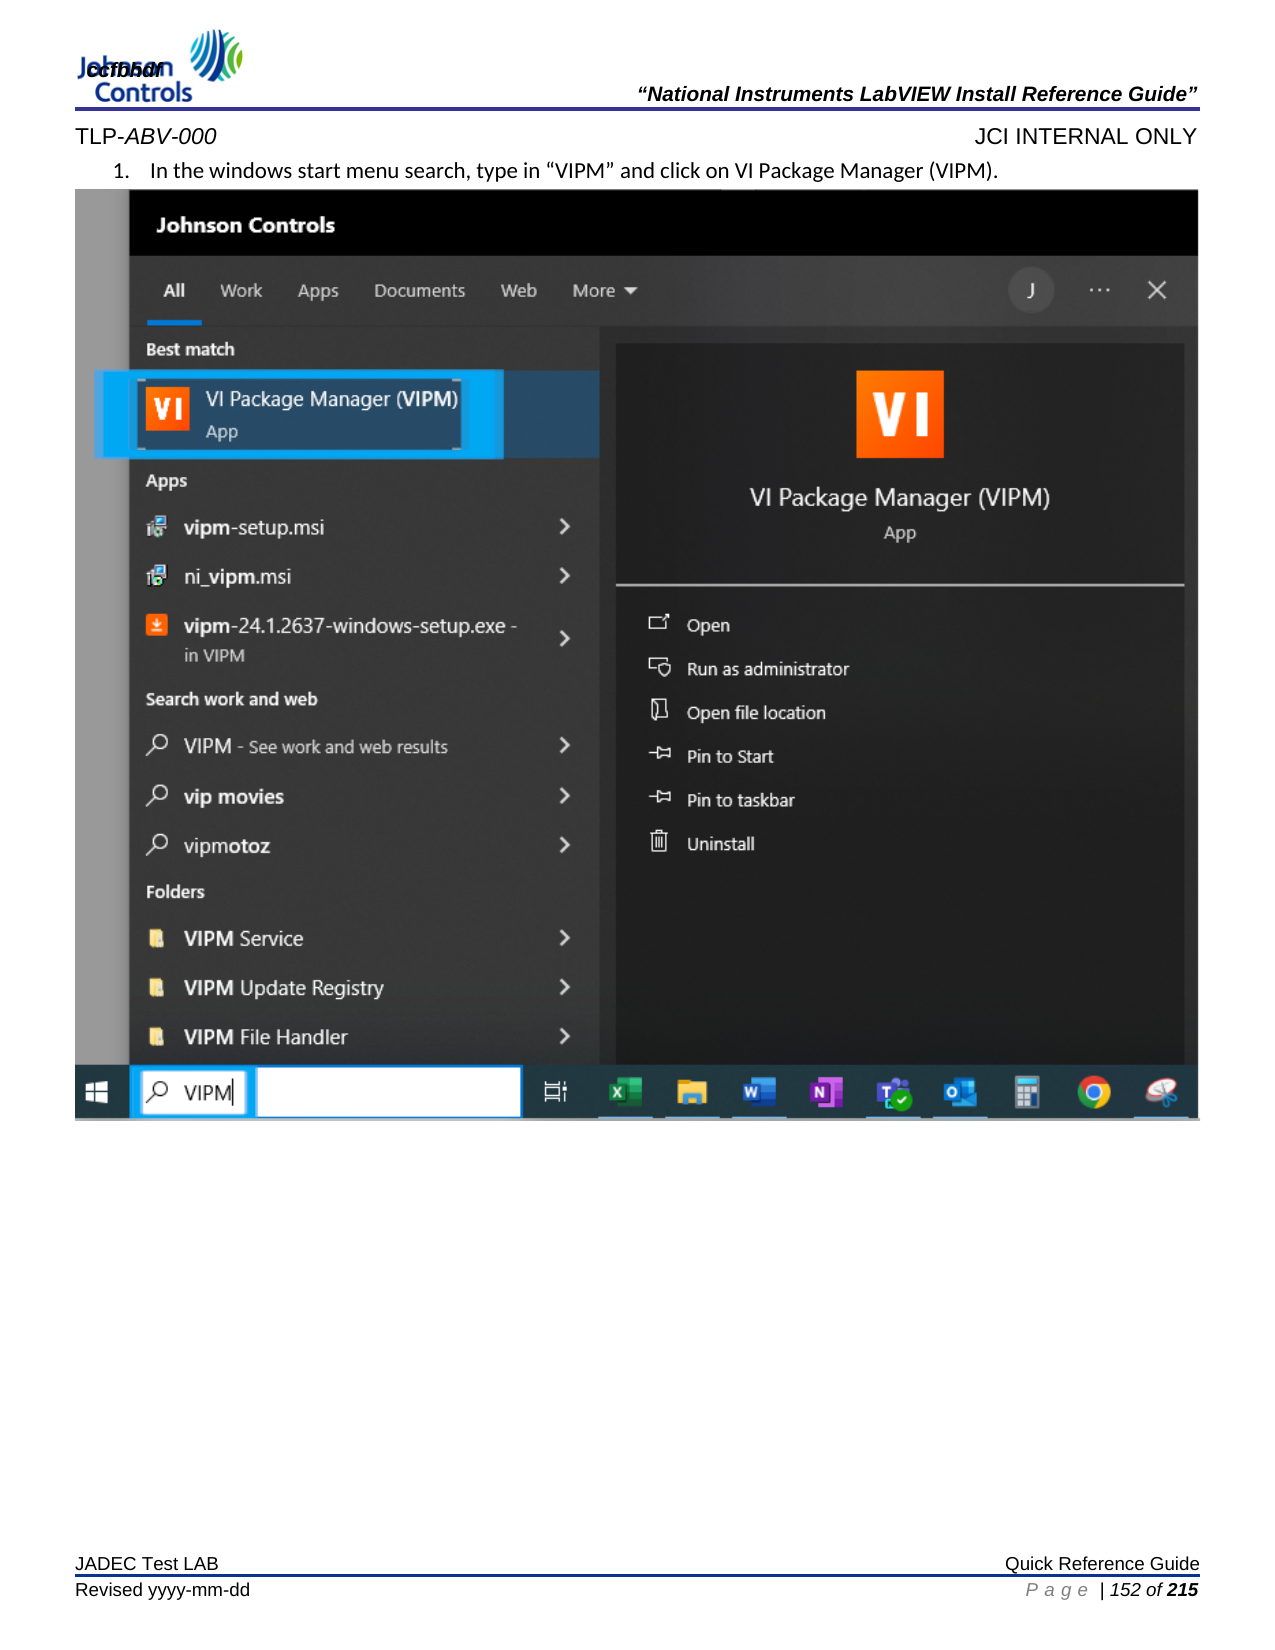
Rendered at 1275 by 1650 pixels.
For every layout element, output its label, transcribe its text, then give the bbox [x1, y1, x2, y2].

text 1. In the windows start menu search, type in “VIPM” and click on VI Package Manager (VIPM). [112, 156, 1200, 184]
picture [76, 26, 246, 105]
picture [75, 189, 1200, 1121]
